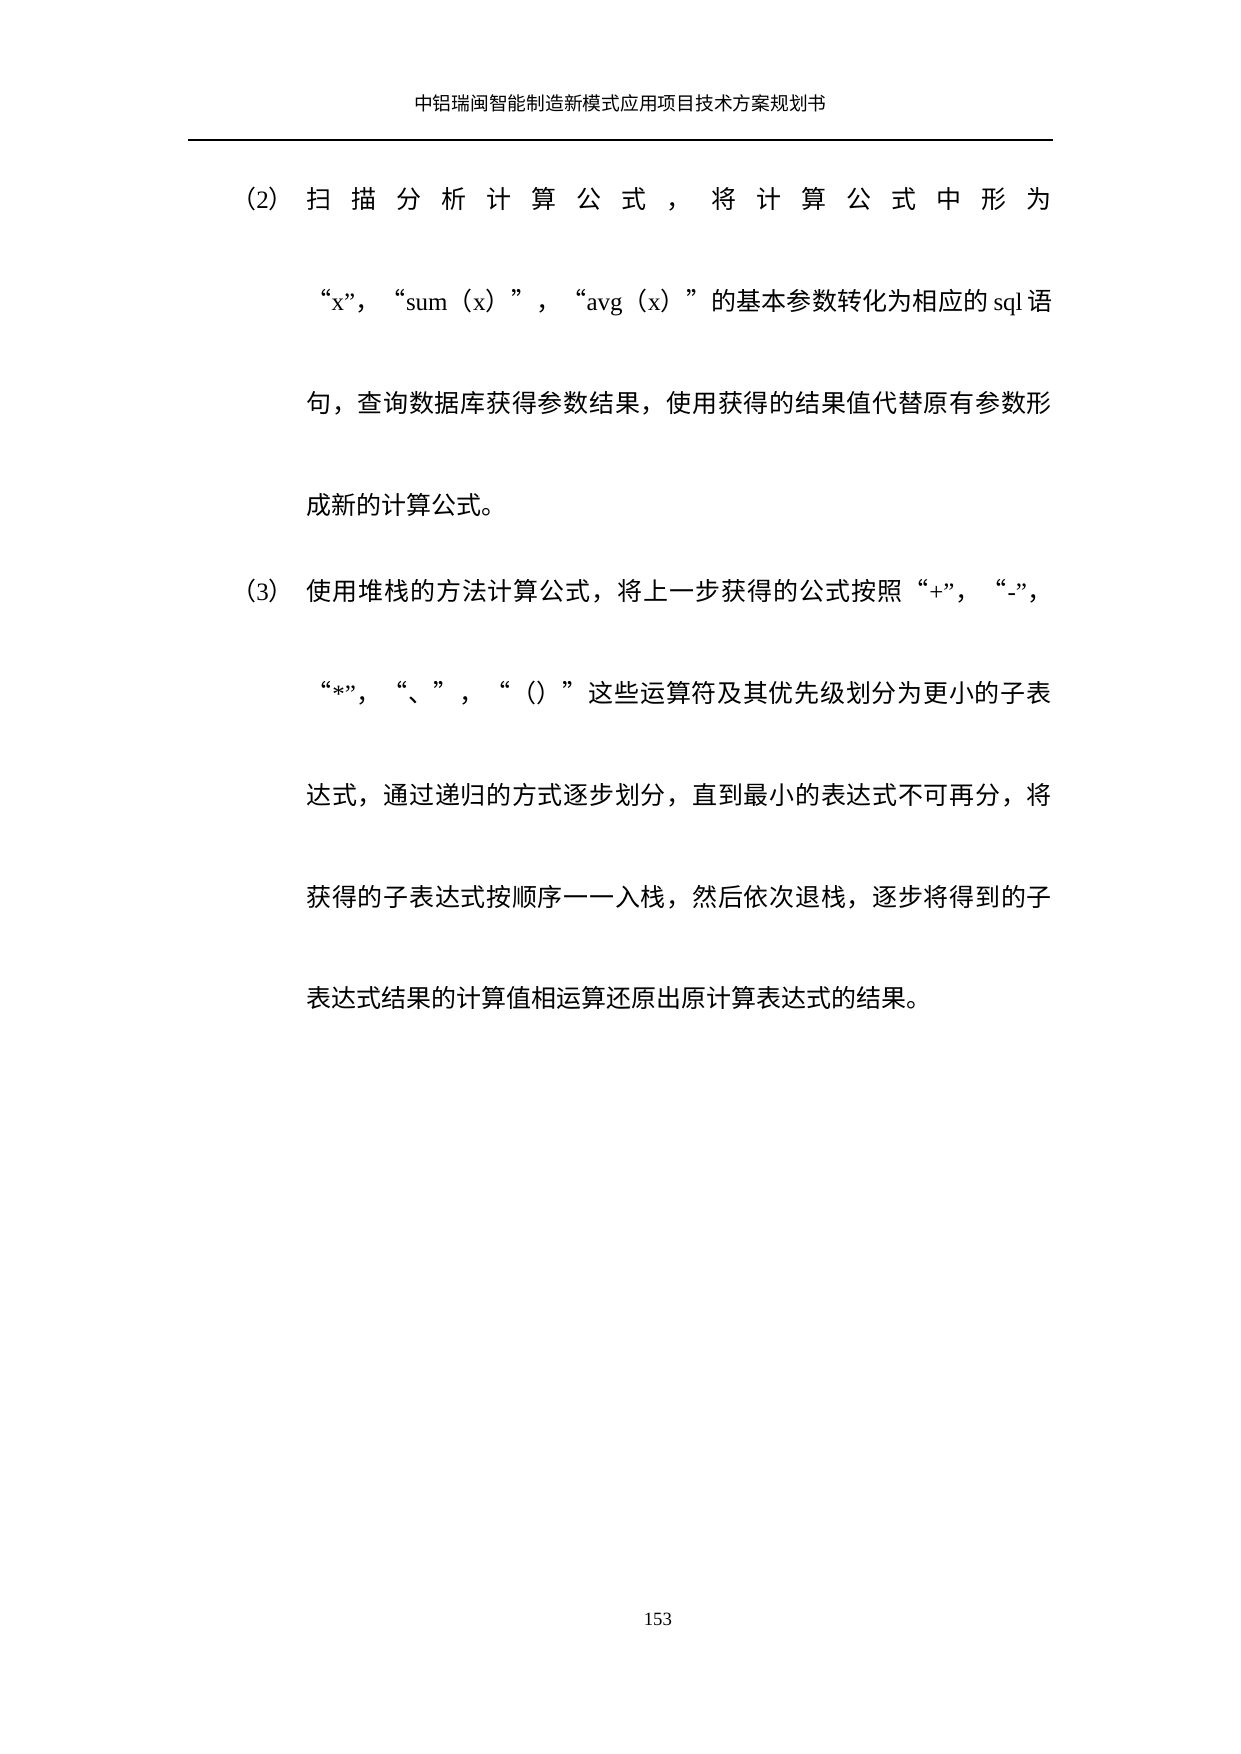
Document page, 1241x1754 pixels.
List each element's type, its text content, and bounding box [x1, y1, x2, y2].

list 使用堆栈的方法计算公式，将上一步获得的公式按照“+”，“-”，“*”，“、”，“（）”这些运算符及其优先级划分为更小的子表达式，通过递归的方式逐步划分，直到最小的表达式不可再分，将获得的子表达式按顺序一一入栈，然后依次退栈，逐步将得到的子表达式结果的计算值相运算还原出原计算表达式的结果。 [231, 556, 1053, 1031]
list 扫描分析计算公式，将计算公式中形为“x”，“sum（x）”，“avg（x）”的基本参数转化为相应的sql语句，查询数据库获得参数结果，使用获得的结果值代替原有参数形成新的计算公式。 [231, 164, 1053, 537]
